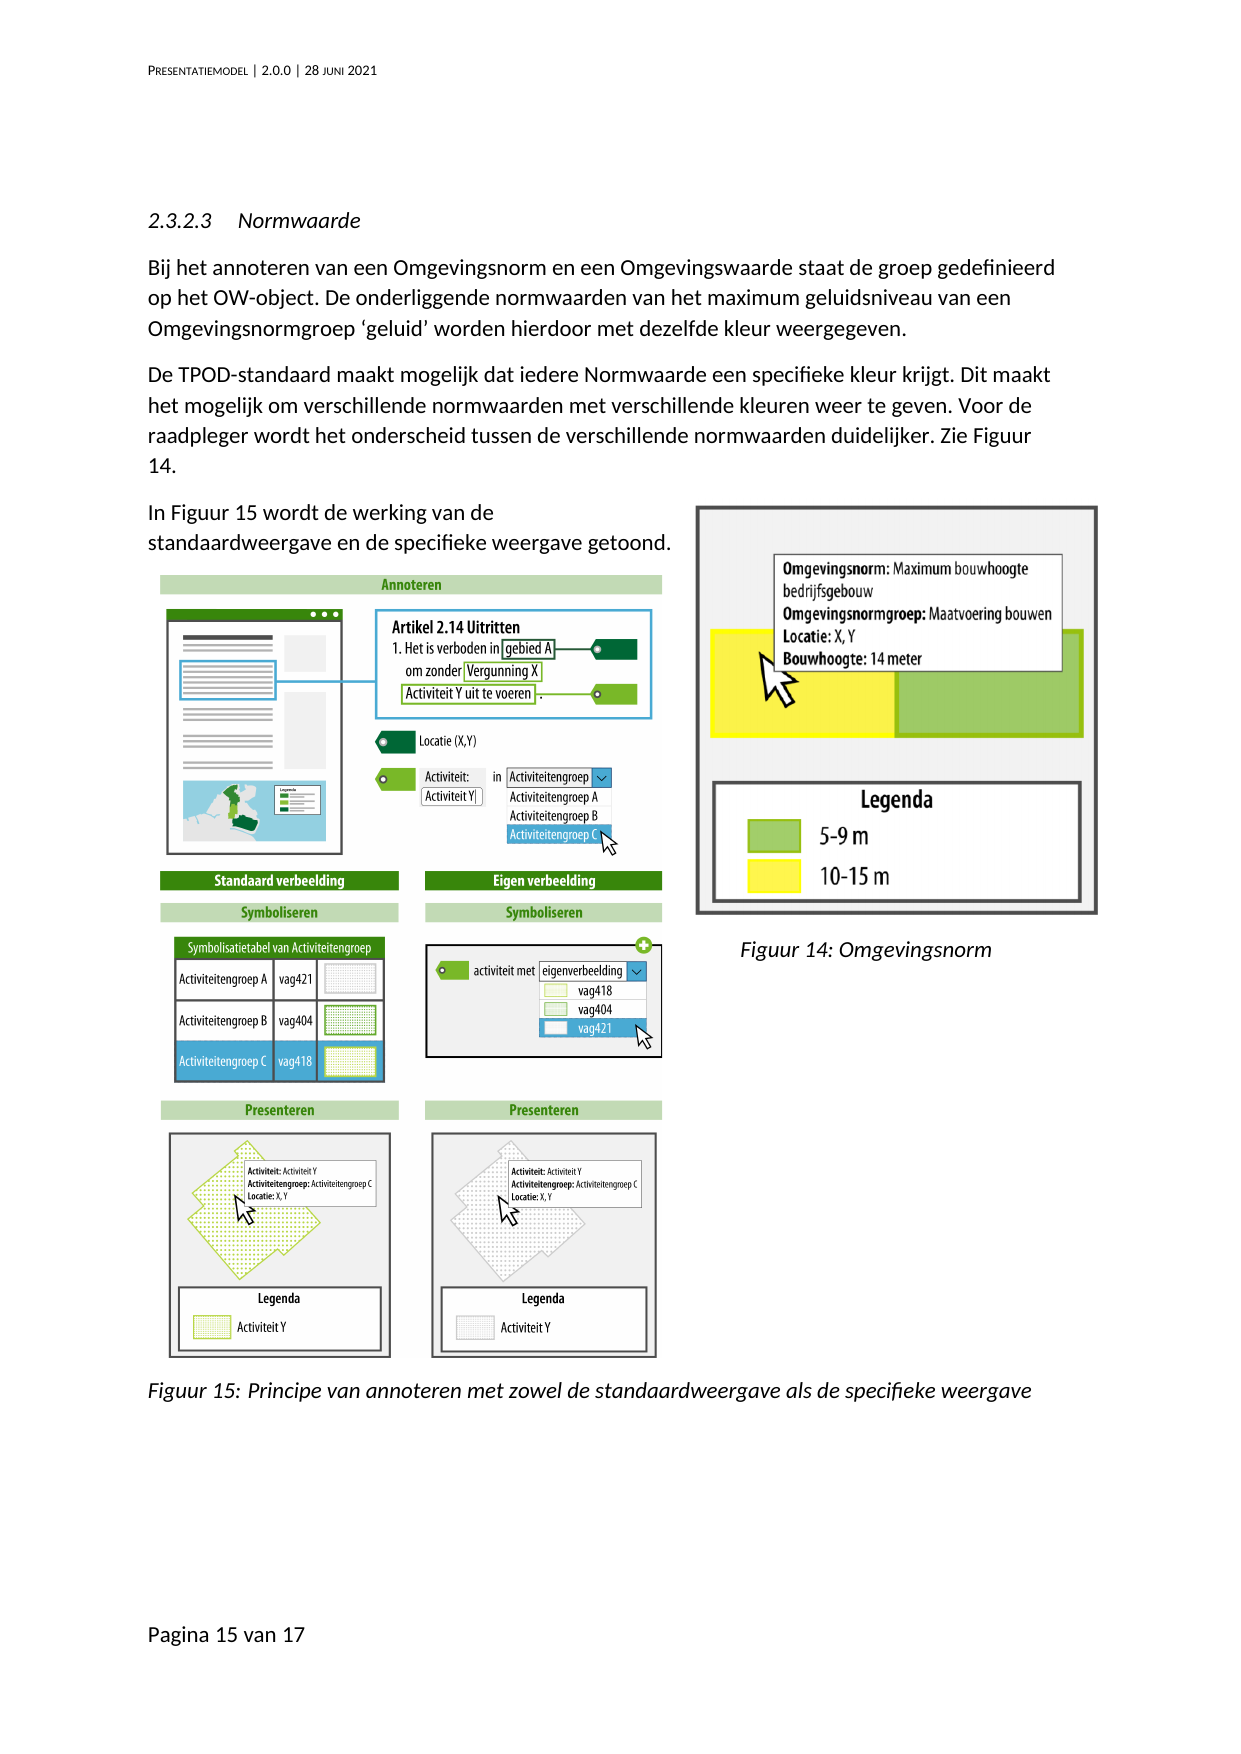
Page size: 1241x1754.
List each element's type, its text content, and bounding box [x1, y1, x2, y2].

text De TPOD-standaard maakt mogelijk dat iedere Normwaarde een specifieke kleur krijgt. Dit maakt het mogelijk om verschillende normwaarden met verschillende kleuren weer te geven. Voor de raadpleger wordt het onderscheid tussen de verschillende normwaarden duidelijker. Zie Figuur 14. [148, 361, 1063, 479]
picture [159, 575, 662, 1358]
text In Figuur 15 wordt de werking van de standaardweergave en de specifieke weergave getoond. [148, 498, 692, 556]
text Figuur 15: Principe van annoteren met zowel de standaardweergave als de specifieke weergave [148, 1376, 1063, 1404]
text Bij het annoteren van een Omgevingsnorm en een Omgevingswaarde staat de groep gedefinieerd op het OW-object. De onderliggende normwaarden van het maximum geluidsniveau van een Omgevingsnormgroep ‘geluid’ worden hierdoor met dezelfde kleur weergegeven. [148, 253, 1063, 342]
picture [692, 498, 1102, 915]
subtitle Normwaarde [148, 206, 1063, 234]
